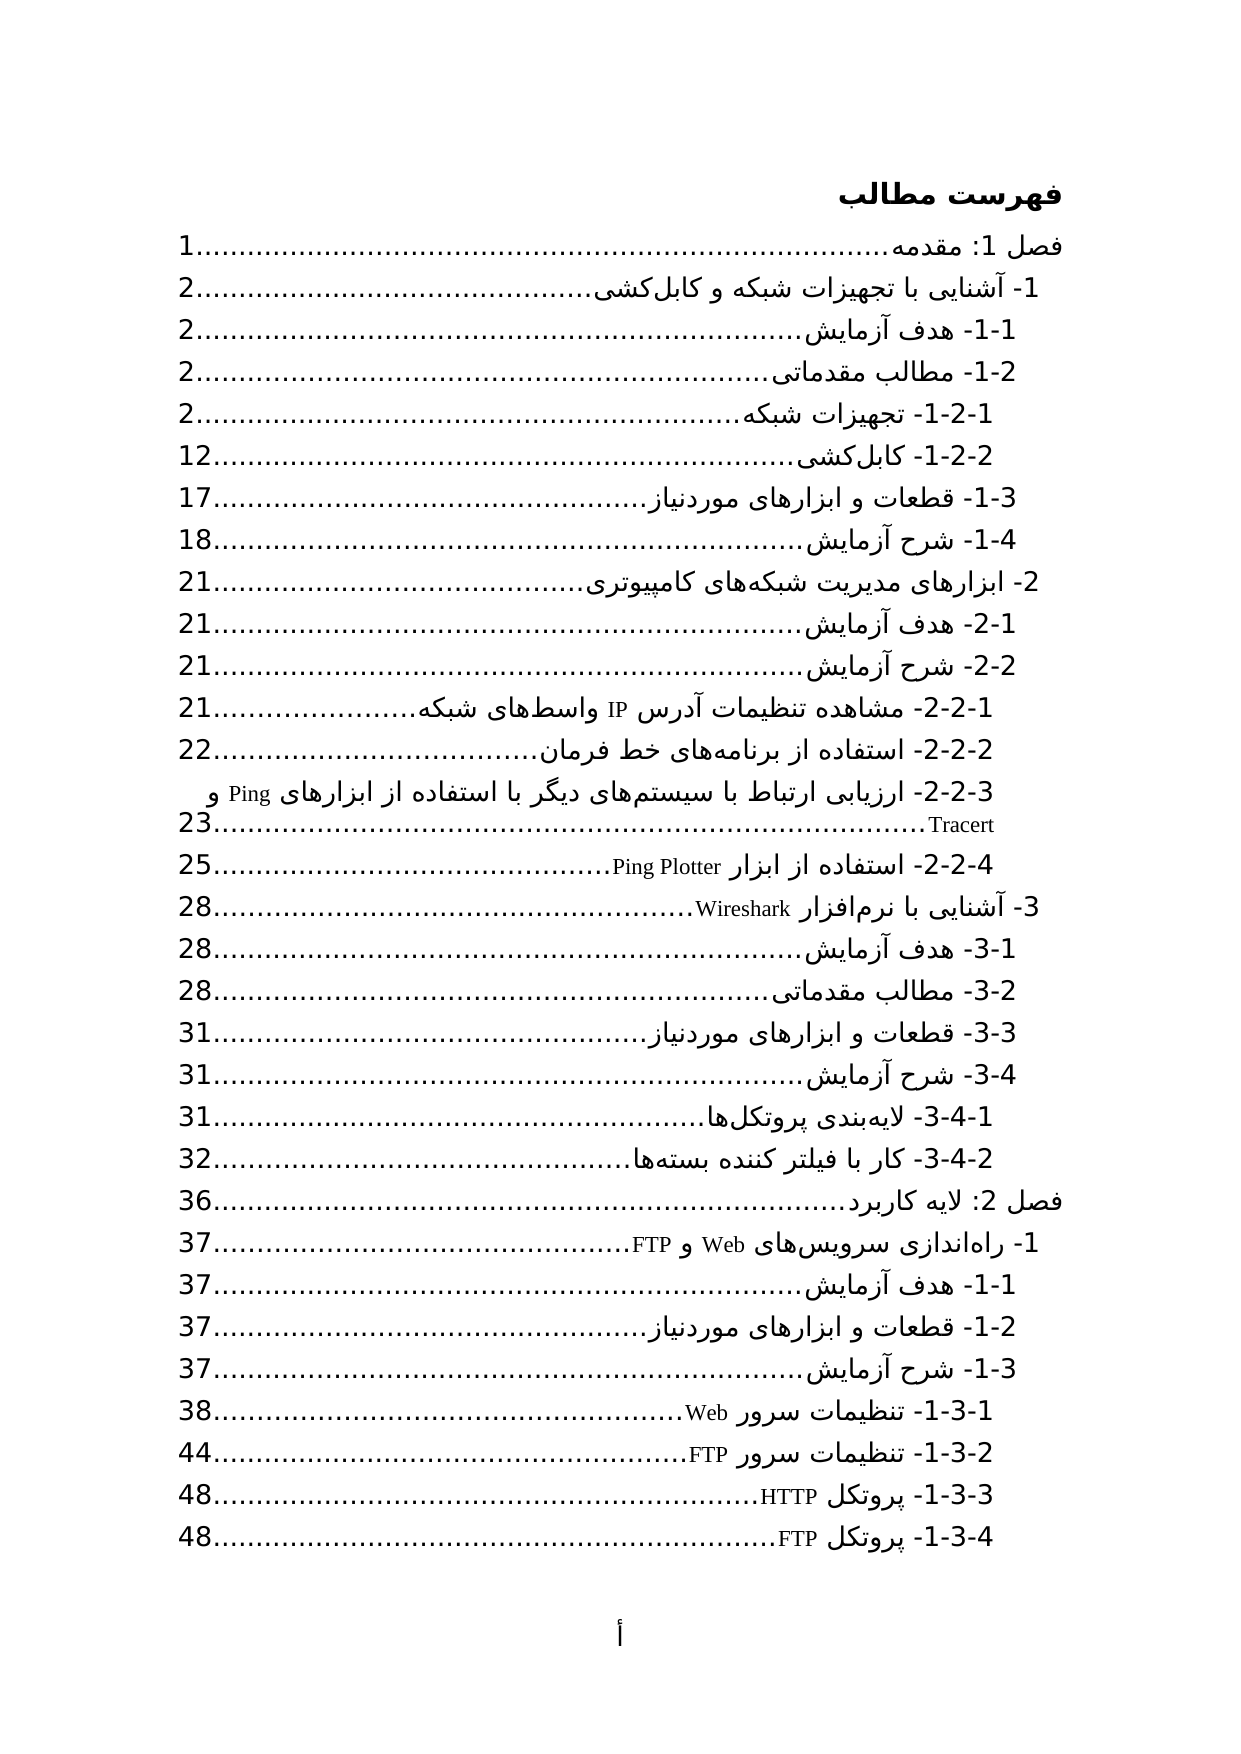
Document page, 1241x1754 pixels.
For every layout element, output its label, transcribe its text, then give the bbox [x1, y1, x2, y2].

text 3-3- قطعات و ابزارهای موردنیاز 31 [177, 1017, 1017, 1049]
text 1- راه‌اندازی سرویس‌های Web و FTP 37 [177, 1227, 1040, 1259]
text 1-4- شرح آزمایش 18 [177, 524, 1017, 556]
text فهرست مطالب [177, 177, 1063, 211]
text 2-2-1- مشاهده تنظیمات آدرس IP واسط‌های شبکه 21 [177, 692, 994, 724]
text 1-3- شرح آزمایش 37 [177, 1353, 1017, 1385]
text 3-4-2- کار با فیلتر کننده بسته‌ها 32 [177, 1143, 994, 1175]
text 3-4-1- لایه‌بندی پروتکل‌ها 31 [177, 1101, 994, 1133]
text 3-1- هدف آزمایش 28 [177, 933, 1017, 965]
text فصل 1: مقدمه 1 [177, 230, 1063, 262]
text 1-1- هدف آزمایش 37 [177, 1269, 1017, 1301]
text 2-1- هدف آزمایش 21 [177, 608, 1017, 640]
text 1- آشنایی با تجهیزات شبکه و کابل‌کشی 2 [177, 272, 1040, 304]
text 3-4- شرح آزمایش 31 [177, 1059, 1017, 1091]
text 3- آشنایی با نرم‌افزار Wireshark 28 [177, 892, 1040, 923]
text 2-2-3- ارزیابی ارتباط با سیستم‌های دیگر با استفاده از ابزارهای Ping و Tracert 23 [177, 776, 994, 839]
text 2-2-2- استفاده از برنامه‌های خط فرمان 22 [177, 734, 994, 766]
text 2-2-4- استفاده از ابزار Ping Plotter 25 [177, 849, 994, 881]
text 1-3- قطعات و ابزارهای موردنیاز 17 [177, 482, 1017, 514]
text 1-3-4- پروتکل FTP 48 [177, 1521, 994, 1553]
text 2- ابزارهای مدیریت شبکه‌های کامپیوتری 21 [177, 566, 1040, 598]
text 2-2- شرح آزمایش 21 [177, 650, 1017, 682]
text 1-2- مطالب مقدماتی 2 [177, 356, 1017, 388]
text 1-3-3- پروتکل HTTP 48 [177, 1479, 994, 1511]
text فصل 2: لایه کاربرد 36 [177, 1185, 1063, 1217]
text 1-2-1- تجهیزات شبکه 2 [177, 398, 994, 430]
text 1-1- هدف آزمایش 2 [177, 314, 1017, 346]
text 1-3-2- تنظیمات سرور FTP 44 [177, 1437, 994, 1469]
text 1-2-2- کابل‌کشی 12 [177, 440, 994, 472]
text 1-2- قطعات و ابزارهای موردنیاز 37 [177, 1311, 1017, 1343]
text 3-2- مطالب مقدماتی 28 [177, 976, 1017, 1007]
text 1-3-1- تنظیمات سرور Web 38 [177, 1395, 994, 1427]
